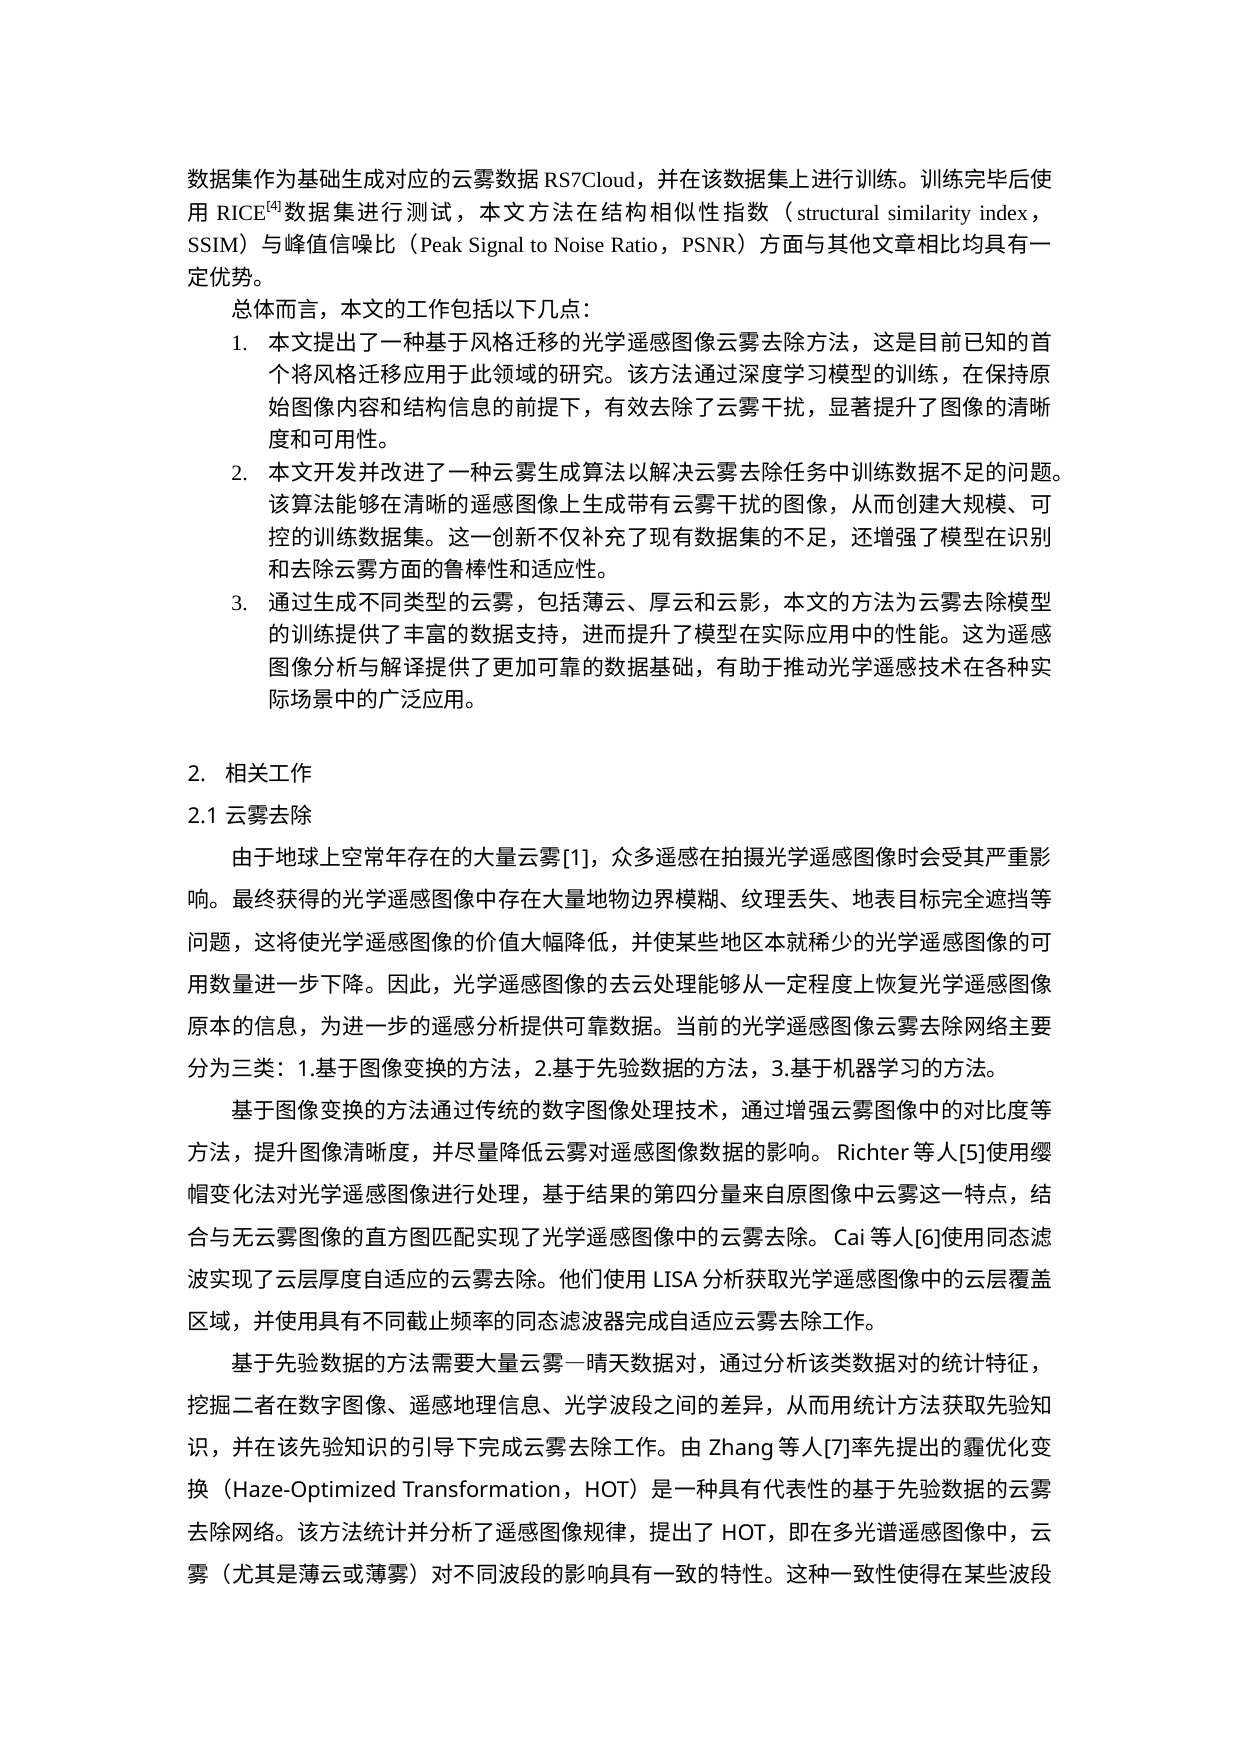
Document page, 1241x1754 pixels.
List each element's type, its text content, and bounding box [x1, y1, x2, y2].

list 云雾去除 [187, 798, 1053, 830]
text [187, 1346, 1053, 1589]
text 总体而言，本文的工作包括以下几点： [187, 292, 1053, 324]
text 由于地球上空常年存在的大量云雾[1]，众多遥感在拍摄光学遥感图像时会受其严重影响。最终获得的光学遥感图像中存在大量地物边界模糊、纹理丢失、地表目标完全遮挡等问题，这将使光学遥感图像的价值大幅降低，并使某些地区本就稀少的光学遥感图像的可用数量进一步下降。因此，光学遥感图像的去云处理能够从一定程度上恢复光学遥感图像原本的信息，为进一步的遥感分析提供可靠数据。当前的光学遥感图像云雾去除网络主要分为三类：1.基于图像变换的方法，2.基于先验数据的方法，3.基于机器学习的方法。 [187, 840, 1053, 1083]
list 相关工作 [187, 756, 1053, 788]
list 本文开发并改进了一种云雾生成算法以解决云雾去除任务中训练数据不足的问题。该算法能够在清晰的遥感图像上生成带有云雾干扰的图像，从而创建大规模、可控的训练数据集。这一创新不仅补充了现有数据集的不足，还增强了模型在识别和去除云雾方面的鲁棒性和适应性。 [231, 454, 1053, 584]
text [187, 162, 1053, 292]
list 本文提出了一种基于风格迁移的光学遥感图像云雾去除方法，这是目前已知的首个将风格迁移应用于此领域的研究。该方法通过深度学习模型的训练，在保持原始图像内容和结构信息的前提下，有效去除了云雾干扰，显著提升了图像的清晰度和可用性。 [231, 324, 1053, 454]
text 基于图像变换的方法通过传统的数字图像处理技术，通过增强云雾图像中的对比度等方法，提升图像清晰度，并尽量降低云雾对遥感图像数据的影响。Richter等人[5]使用缨帽变化法对光学遥感图像进行处理，基于结果的第四分量来自原图像中云雾这一特点，结合与无云雾图像的直方图匹配实现了光学遥感图像中的云雾去除。Cai等人[6]使用同态滤波实现了云层厚度自适应的云雾去除。他们使用LISA分析获取光学遥感图像中的云层覆盖区域，并使用具有不同截止频率的同态滤波器完成自适应云雾去除工作。 [187, 1093, 1053, 1336]
list 通过生成不同类型的云雾，包括薄云、厚云和云影，本文的方法为云雾去除模型的训练提供了丰富的数据支持，进而提升了模型在实际应用中的性能。这为遥感图像分析与解译提供了更加可靠的数据基础，有助于推动光学遥感技术在各种实际场景中的广泛应用。 [231, 584, 1053, 714]
